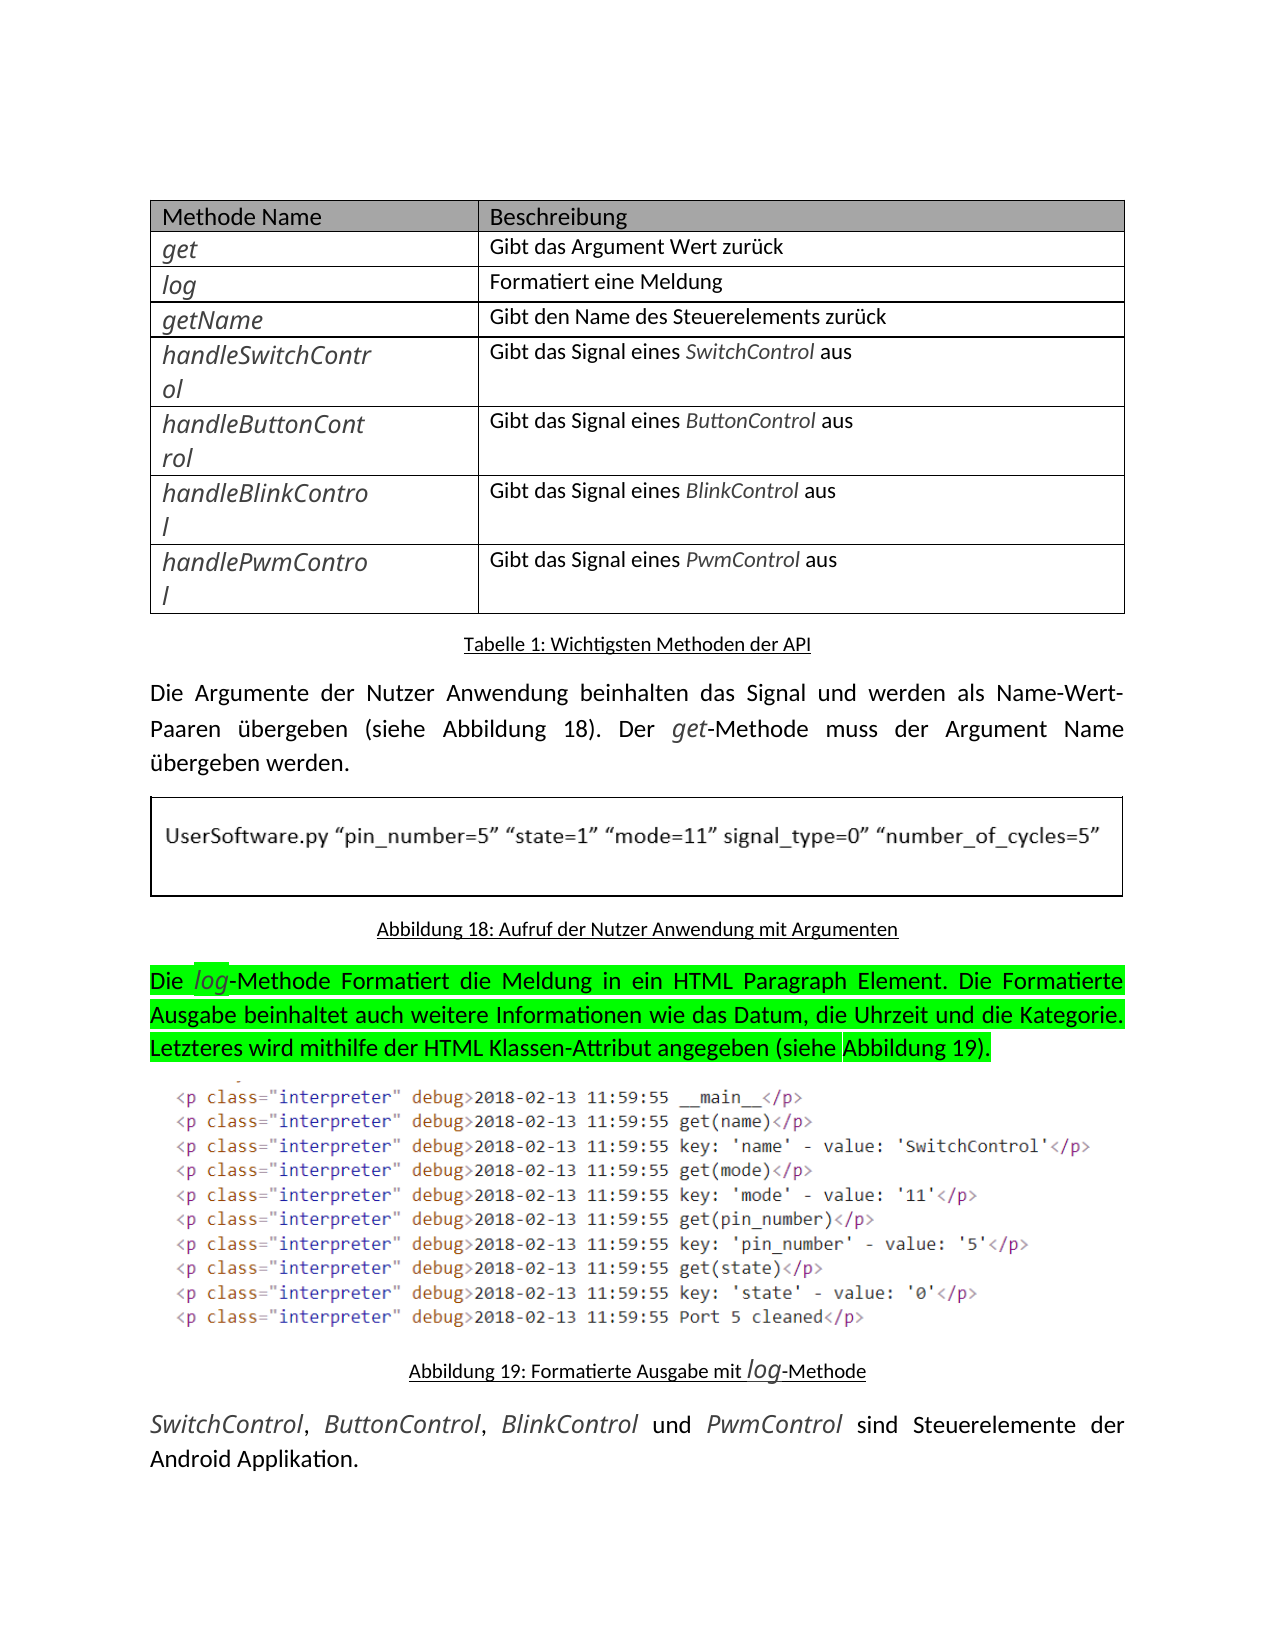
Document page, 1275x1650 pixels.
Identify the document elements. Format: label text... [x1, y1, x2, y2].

table_header Beschreibung [479, 201, 1124, 231]
table_cell log [151, 267, 478, 301]
table_cell Gibt das Signal eines ButtonControl aus [479, 407, 1124, 475]
table_cell Gibt den Name des Steuerelements zurück [479, 303, 1124, 336]
picture [152, 798, 1122, 895]
table_header Methode Name [151, 201, 478, 231]
table_cell Gibt das Signal eines BlinkControl aus [479, 476, 1124, 544]
table_cell Gibt das Signal eines SwitchControl aus [479, 338, 1124, 406]
table_cell handleButtonControl [151, 407, 478, 475]
picture [150, 1081, 1112, 1333]
table_cell get [151, 232, 478, 266]
table_cell Formatiert eine Meldung [479, 267, 1124, 301]
text Die Argumente der Nutzer Anwendung beinhalten das Signal und werden als Name-Wert-Paaren übergeben (siehe Abbildung 18). Der get-Methode muss der Argument Name übergeben werden. [150, 677, 1125, 777]
table_cell Gibt das Argument Wert zurück [479, 232, 1124, 266]
table_cell getName [151, 303, 478, 336]
text Die log-Methode Formatiert die Meldung in ein HTML Paragraph Element. Die Formatierte Ausgabe beinhaltet auch weitere Informationen wie das Datum, die Uhrzeit und die Kategorie. Letzteres wird mithilfe der HTML Klassen-Attribut angegeben (siehe Abbildung 19). [150, 1029, 1125, 1062]
table_cell handleBlinkControl [151, 476, 478, 544]
text SwitchControl, ButtonControl, BlinkControl und PwmControl sind Steuerelemente der Android Applikation. [150, 1407, 1125, 1474]
table_cell handlePwmControl [151, 545, 478, 613]
table_cell handleSwitchControl [151, 338, 478, 406]
table_cell Gibt das Signal eines PwmControl aus [479, 545, 1124, 613]
